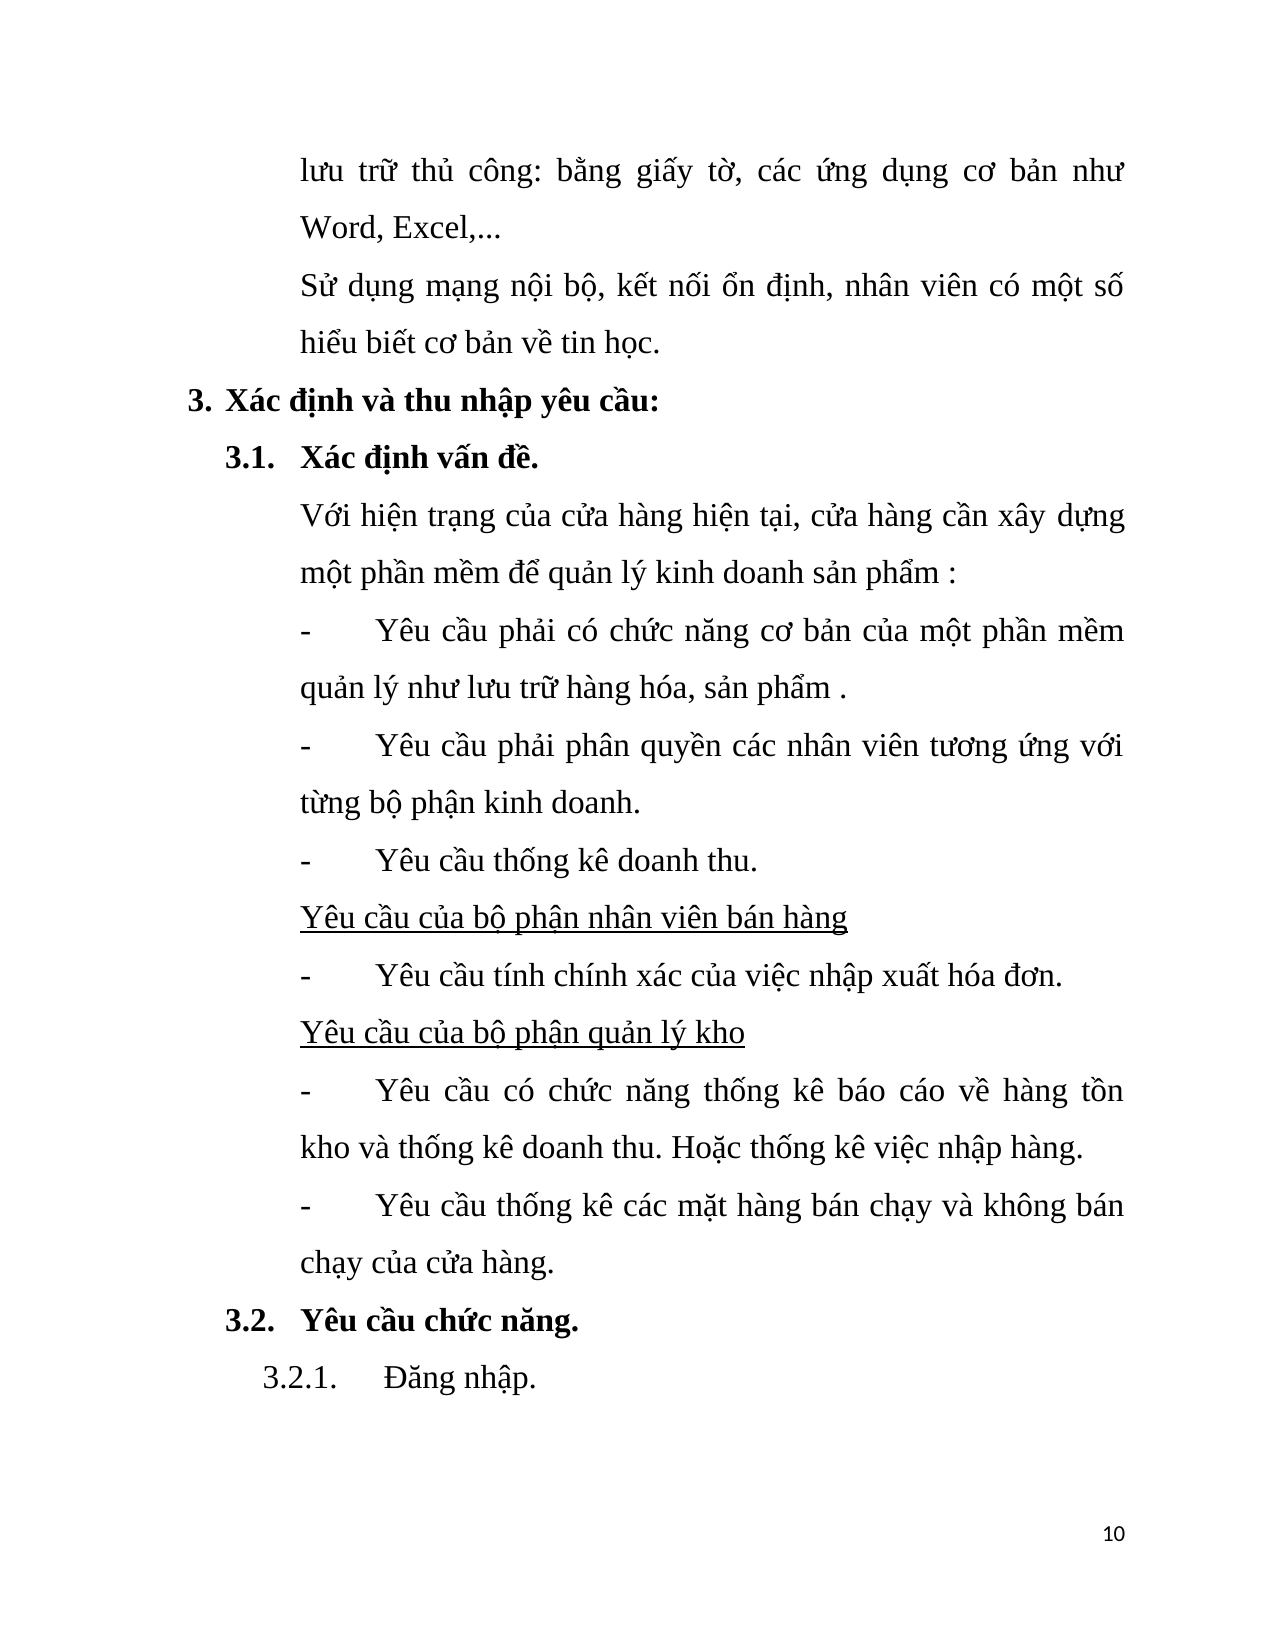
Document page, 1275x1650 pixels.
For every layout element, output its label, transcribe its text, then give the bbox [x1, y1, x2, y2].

list Yêu cầu của bộ phận nhân viên bán hàng [300, 897, 1125, 936]
list - Yêu cầu thống kê các mặt hàng bán chạy và không bán chạy của cửa hàng. [300, 1185, 1125, 1281]
list Yêu cầu chức năng. [225, 1300, 1125, 1338]
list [300, 150, 1125, 246]
list Sử dụng mạng nội bộ, kết nối ổn định, nhân viên có một số hiểu biết cơ bản về tin học. [300, 265, 1125, 361]
list Yêu cầu của bộ phận quản lý kho [300, 1012, 1125, 1051]
list - Yêu cầu tính chính xác của việc nhập xuất hóa đơn. [300, 955, 1125, 993]
list Xác định vấn đề. [225, 437, 1125, 476]
list - Yêu cầu thống kê doanh thu. [300, 840, 1125, 878]
list - Yêu cầu phải phân quyền các nhân viên tương ứng với từng bộ phận kinh doanh. [300, 725, 1125, 821]
list - Yêu cầu có chức năng thống kê báo cáo về hàng tồn kho và thống kê doanh thu. Hoặc thống kê việc nhập hàng. [300, 1070, 1125, 1166]
list - Yêu cầu phải có chức năng cơ bản của một phần mềm quản lý như lưu trữ hàng hóa, sản phẩm . [300, 610, 1125, 706]
list Đăng nhập. [262, 1357, 1125, 1396]
list Xác định và thu nhập yêu cầu: [187, 380, 1125, 418]
list Với hiện trạng của cửa hàng hiện tại, cửa hàng cần xây dựng một phần mềm để quản lý kinh doanh sản phẩm : [300, 495, 1125, 591]
